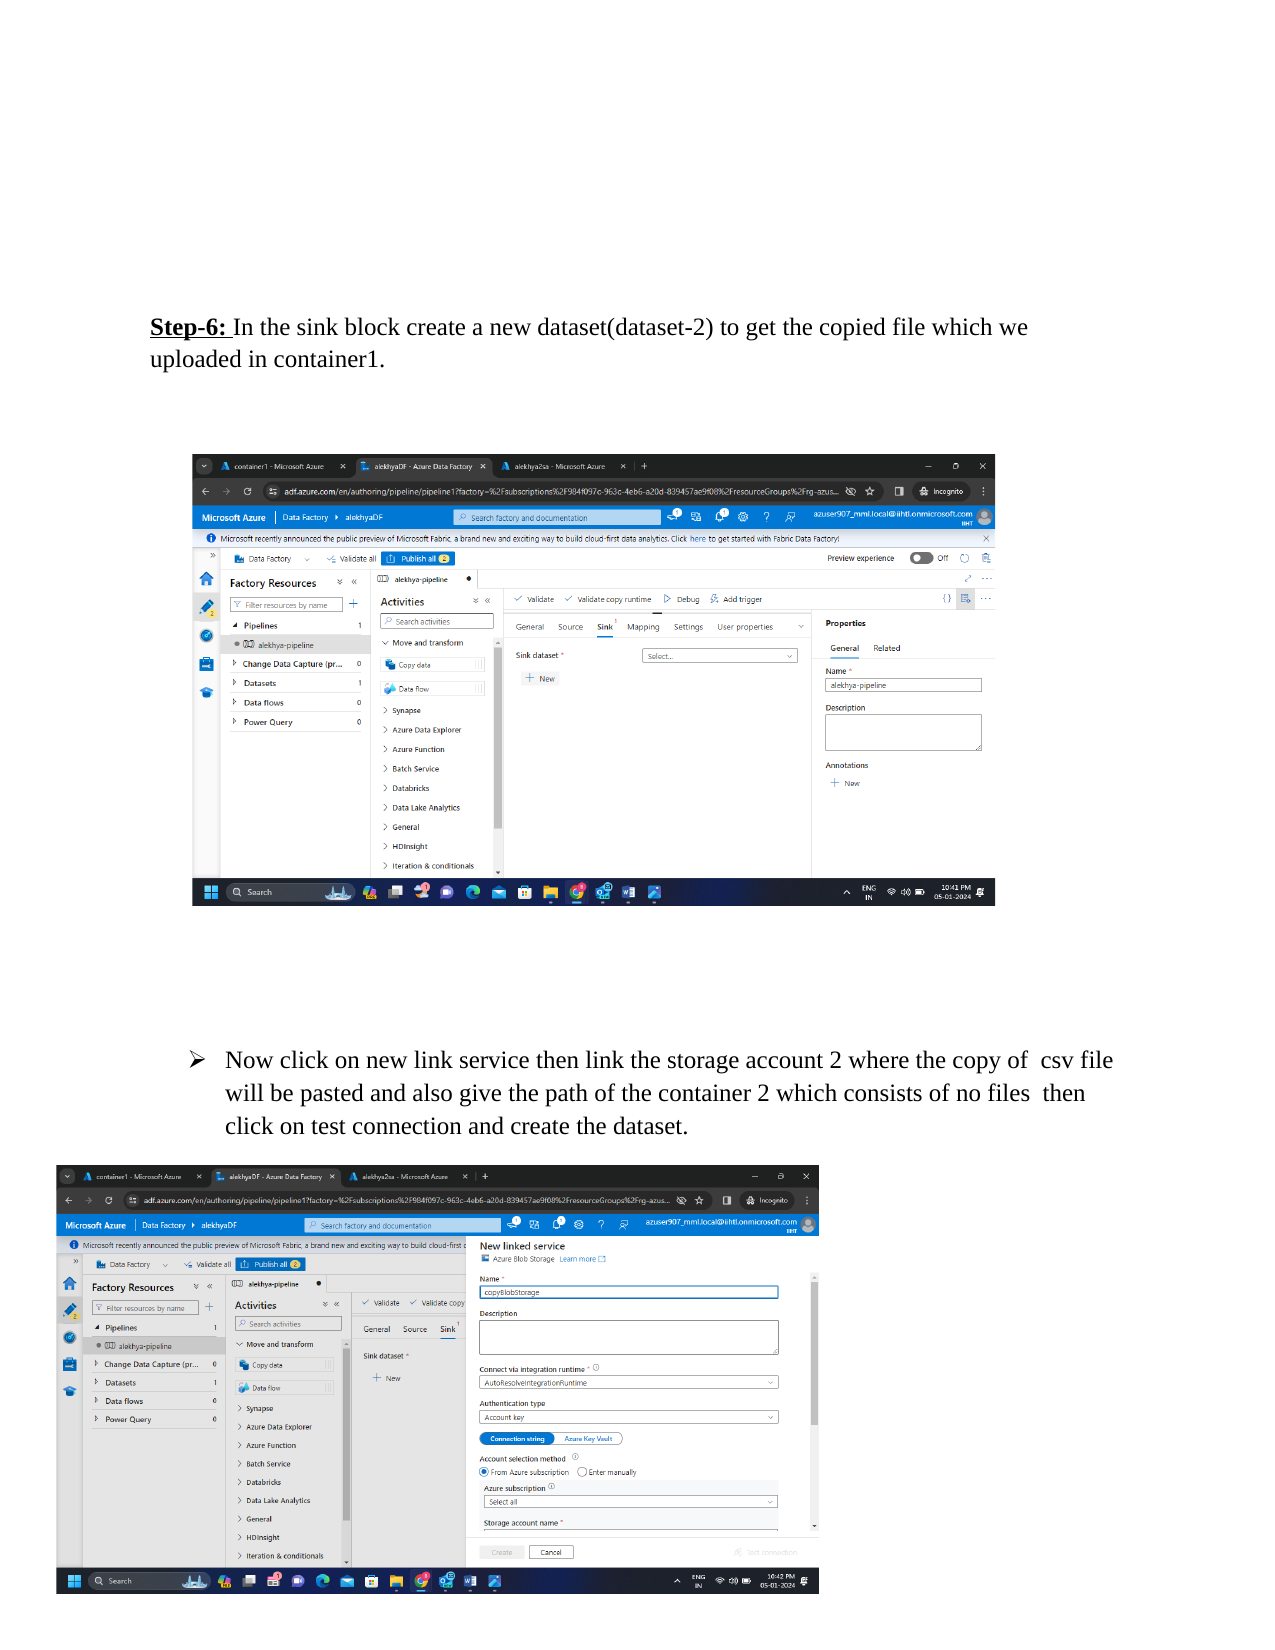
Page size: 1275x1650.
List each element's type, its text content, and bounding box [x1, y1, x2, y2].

text Step-6: In the sink block create a new dataset(dataset-2) to get the copied file which we uploaded in container1. [150, 312, 1125, 373]
picture [56, 1165, 819, 1594]
list Now click on new link service then link the storage account 2 where the copy of csv file will be pasted and also give the path of the container 2 which consists of no files then click on test connection and create the dataset. [187, 1045, 1125, 1139]
picture [192, 454, 996, 906]
